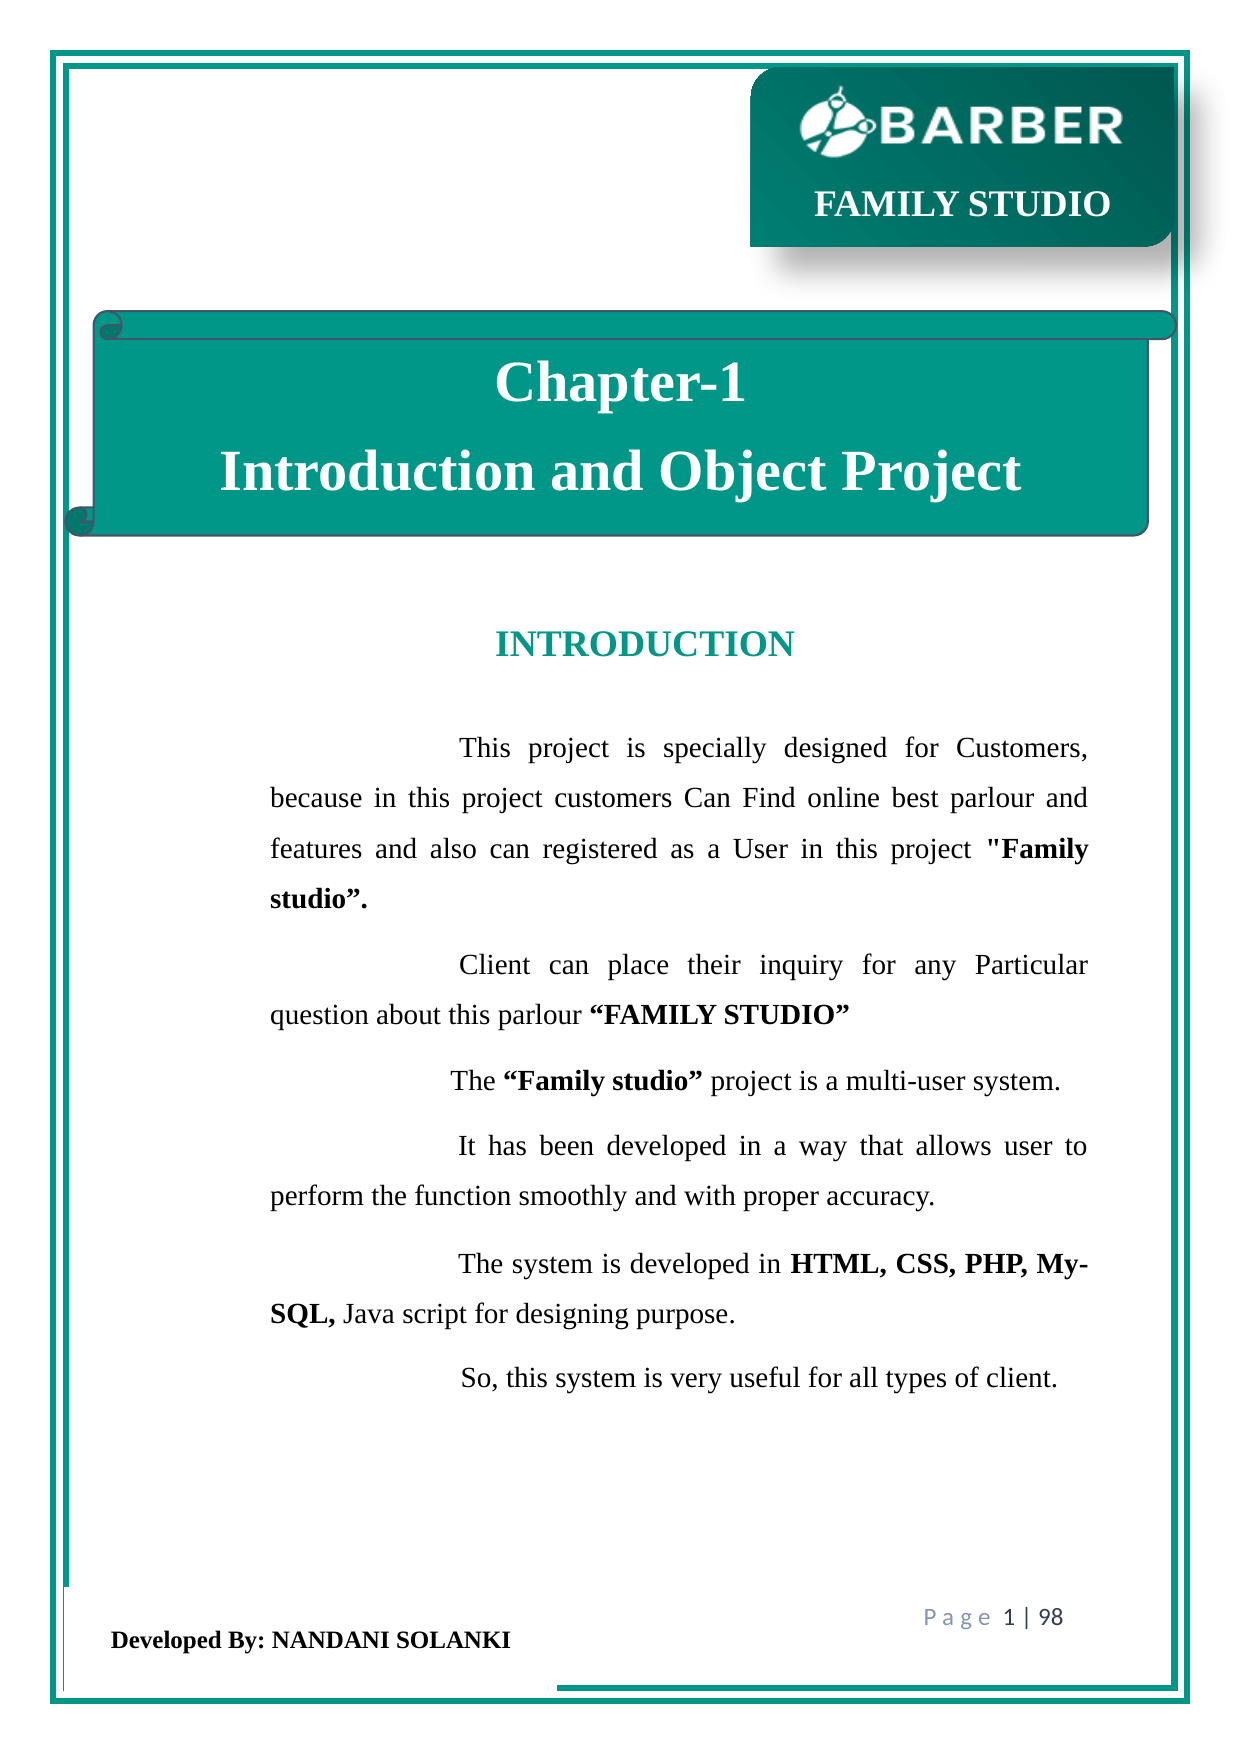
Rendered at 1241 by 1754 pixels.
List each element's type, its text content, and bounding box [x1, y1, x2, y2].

text The system is developed in HTML, CSS, PHP, My-SQL, Java script for designing purpose. [270, 1246, 1089, 1330]
text So, this system is very useful for all types of client. [460, 1361, 1089, 1394]
picture [797, 83, 1128, 162]
text INTRODUCTION [270, 621, 1090, 664]
text The “Family studio” project is a multi-user system. [270, 1063, 1089, 1097]
text Client can place their inquiry for any Particular question about this parlour “FAMILY STUDIO” [270, 947, 1089, 1031]
text This project is specially designed for Customers, because in this project customers Can Find online best parlour and features and also can registered as a User in this project "Family studio”. [270, 730, 1089, 915]
text It has been developed in a way that allows user to perform the function smoothly and with proper accuracy. [270, 1128, 1089, 1212]
